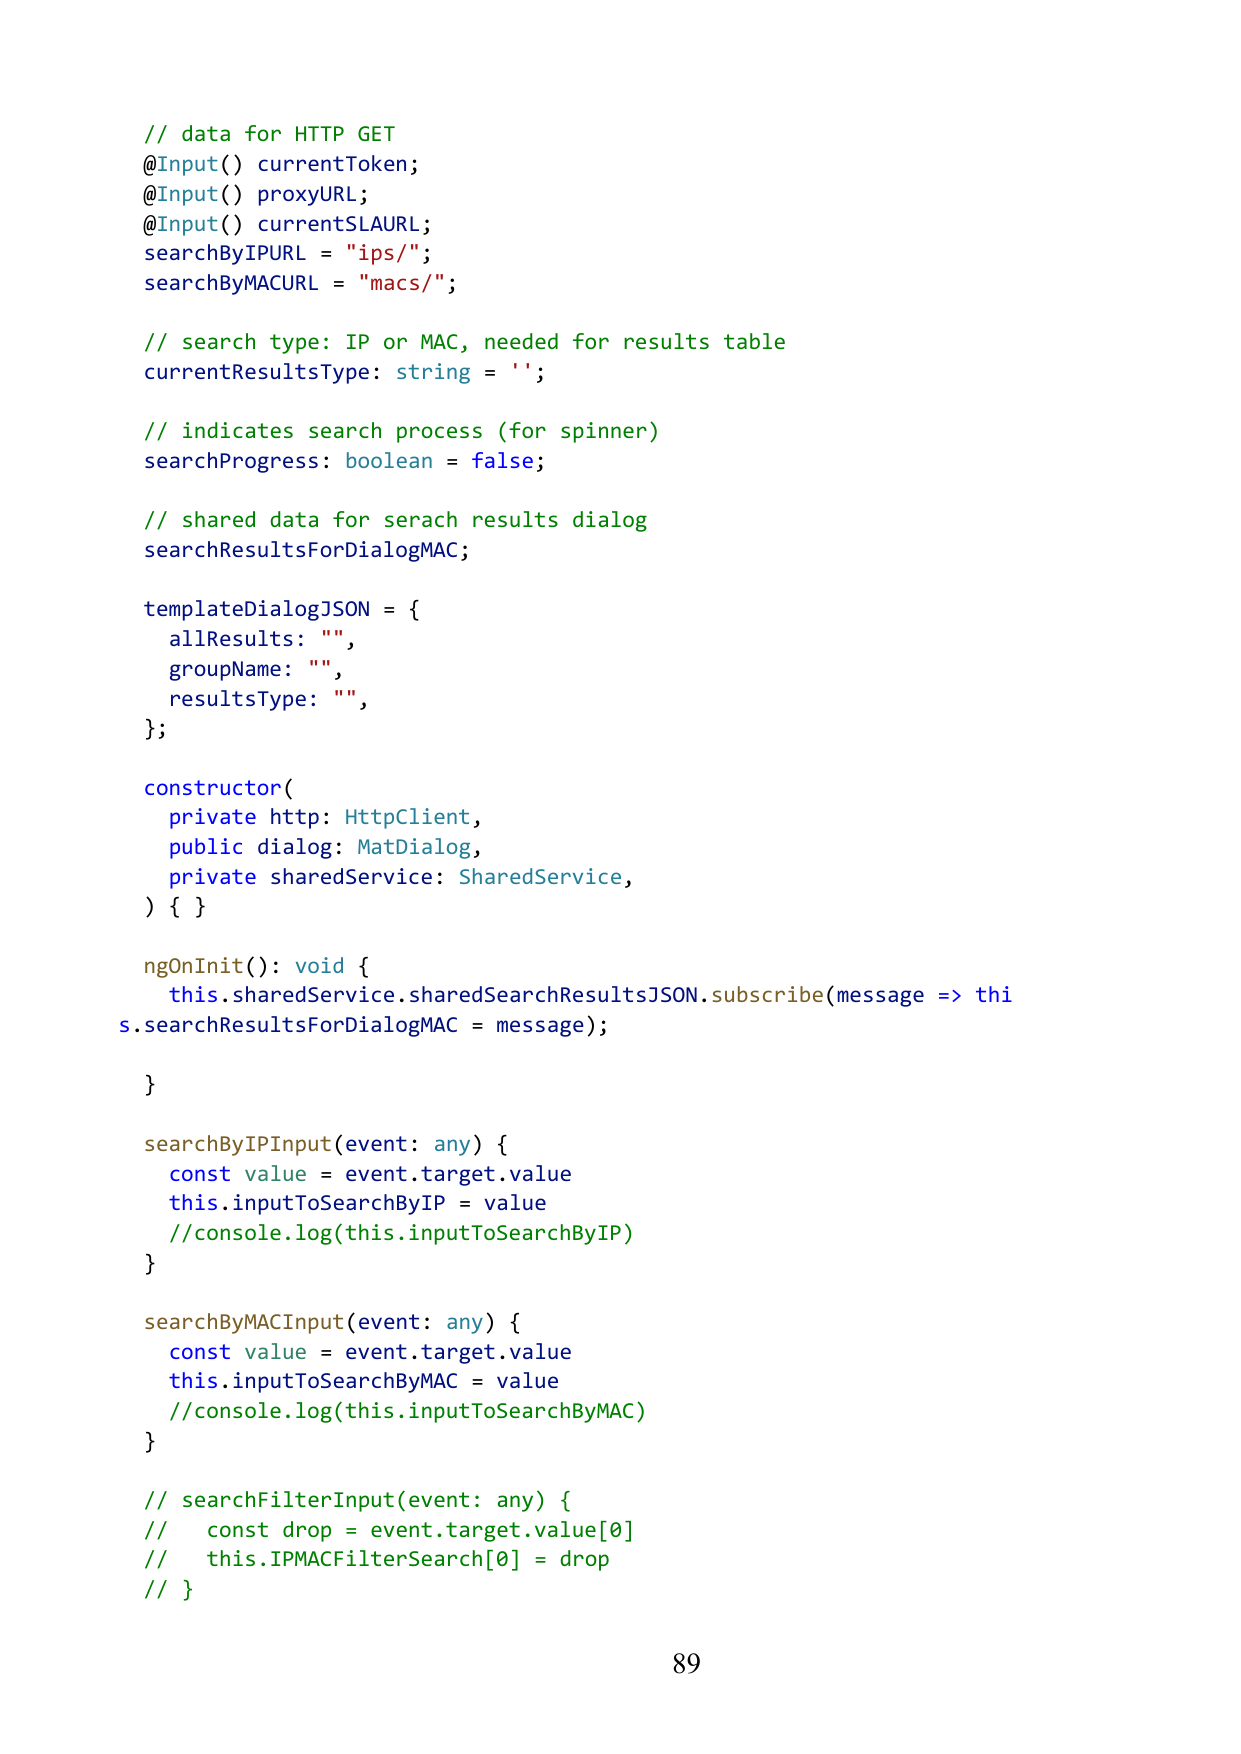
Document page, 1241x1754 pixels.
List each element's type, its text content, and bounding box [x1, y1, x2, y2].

text searchByMACURL = "macs/"; [118, 267, 1181, 296]
text ngOnInit(): void { [118, 949, 1181, 979]
text //console.log(this.inputToSearchByIP) [118, 1217, 1181, 1246]
text // data for HTTP GET [118, 118, 1181, 148]
text public dialog: MatDialog, [118, 831, 1181, 860]
text // this.IPMACFilterSearch[0] = drop [118, 1543, 1181, 1573]
text groupName: "", [118, 652, 1181, 682]
text } [118, 1424, 1181, 1454]
text searchByMACInput(event: any) { [118, 1306, 1181, 1335]
text @Input() proxyURL; [118, 177, 1181, 207]
text resultsType: "", [118, 682, 1181, 712]
text @Input() currentToken; [118, 148, 1181, 177]
text //console.log(this.inputToSearchByMAC) [118, 1395, 1181, 1424]
text // const drop = event.target.value[0] [118, 1513, 1181, 1543]
text } [118, 1068, 1181, 1098]
text const value = event.target.value [118, 1335, 1181, 1365]
text searchResultsForDialogMAC; [118, 534, 1181, 563]
text searchByIPURL = "ips/"; [118, 237, 1181, 267]
text searchByIPInput(event: any) { [118, 1127, 1181, 1157]
text currentResultsType: string = ''; [118, 356, 1181, 385]
text templateDialogJSON = { [118, 593, 1181, 623]
text }; [118, 712, 1181, 742]
text constructor( [118, 771, 1181, 801]
text ) { } [118, 890, 1181, 920]
text // search type: IP or MAC, needed for results table [118, 326, 1181, 356]
text private http: HttpClient, [118, 801, 1181, 831]
text const value = event.target.value [118, 1157, 1181, 1187]
text allResults: "", [118, 623, 1181, 652]
text this.inputToSearchByMAC = value [118, 1365, 1181, 1395]
text // } [118, 1573, 1181, 1602]
text this.sharedService.sharedSearchResultsJSON.subscribe(message => this.searchResultsForDialogMAC = message); [118, 979, 1181, 1038]
text searchProgress: boolean = false; [118, 445, 1181, 474]
text // indicates search process (for spinner) [118, 415, 1181, 445]
text } [118, 1246, 1181, 1276]
text // shared data for serach results dialog [118, 504, 1181, 534]
text this.inputToSearchByIP = value [118, 1187, 1181, 1217]
text @Input() currentSLAURL; [118, 207, 1181, 237]
text // searchFilterInput(event: any) { [118, 1484, 1181, 1513]
text private sharedService: SharedService, [118, 860, 1181, 890]
